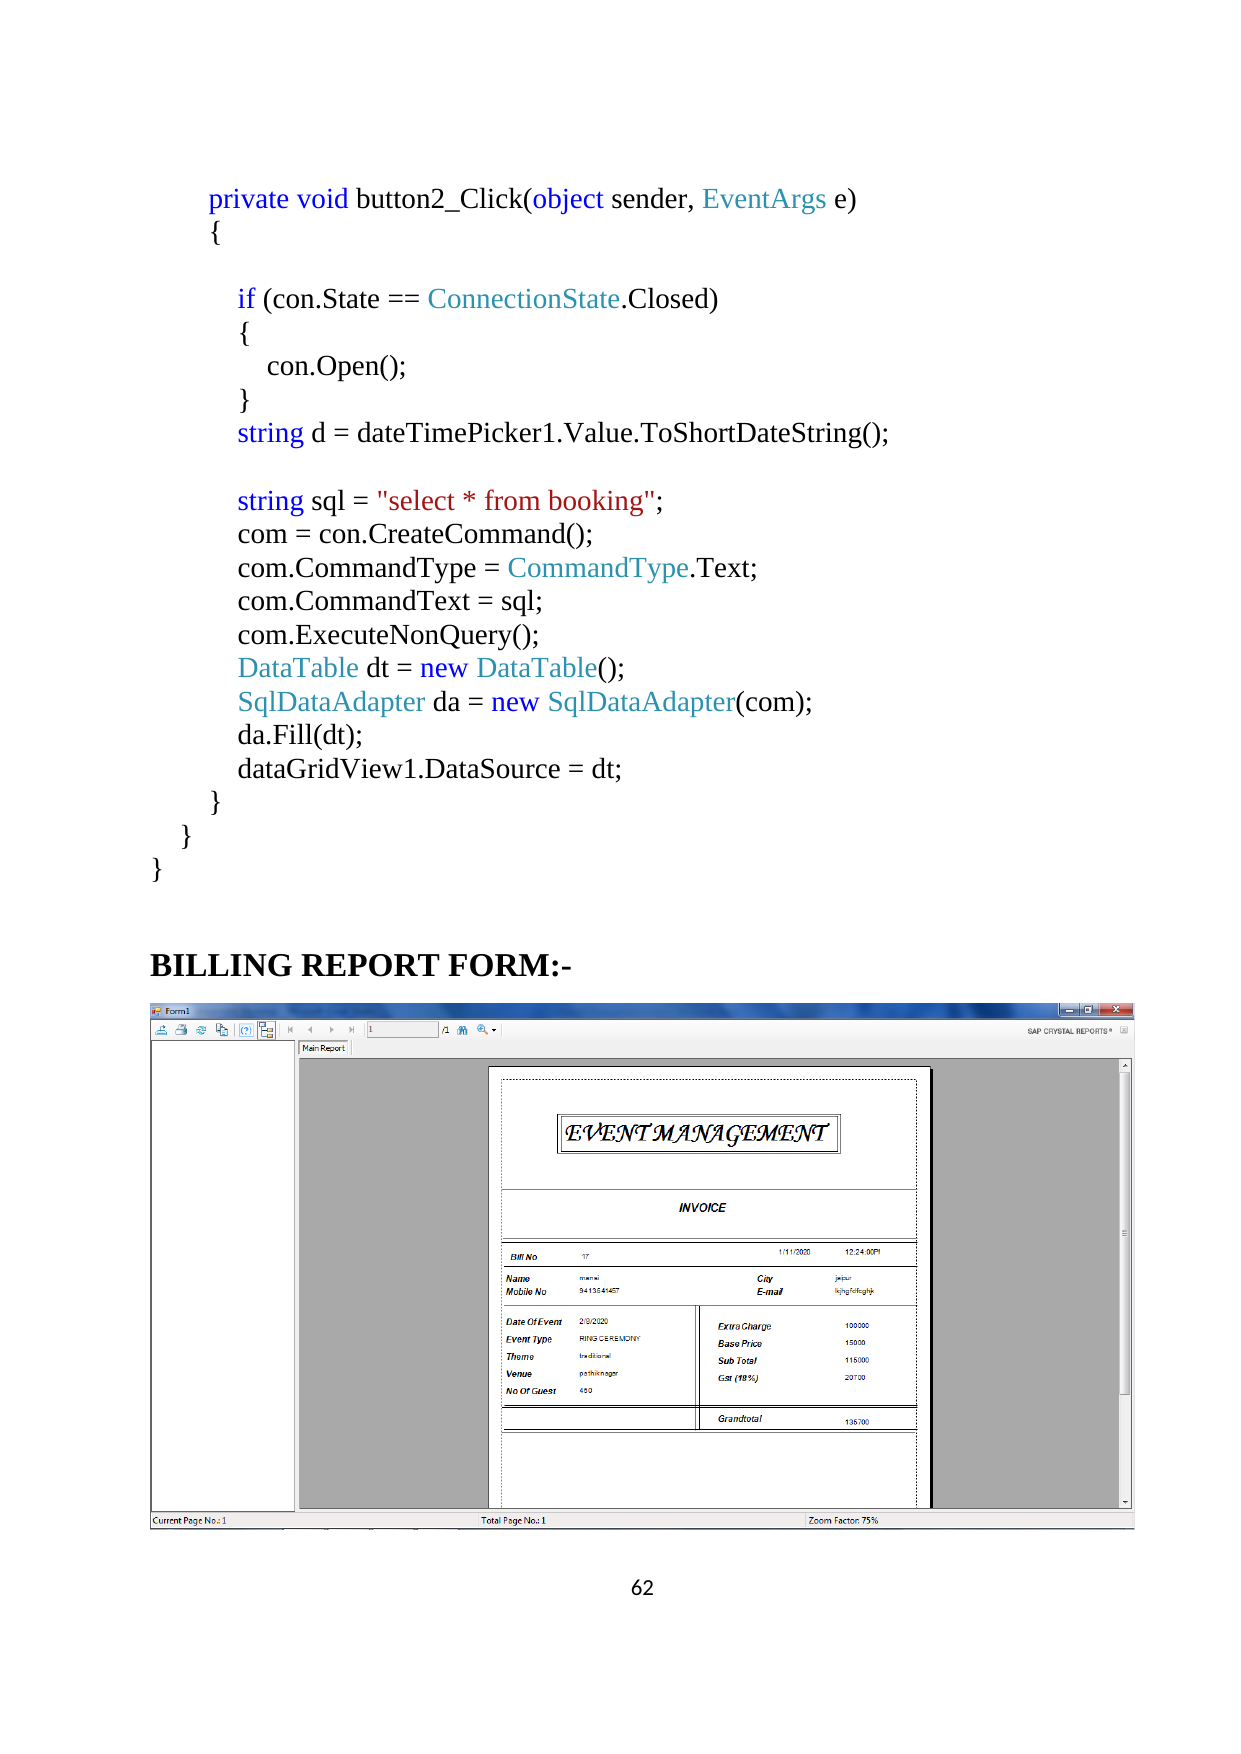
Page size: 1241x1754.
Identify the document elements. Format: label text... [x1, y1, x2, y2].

text string sql = "select * from booking"; [150, 483, 1134, 516]
text { [150, 315, 1134, 348]
text BILLING REPORT FORM:- [150, 946, 1134, 984]
text con.Open(); [150, 348, 1134, 382]
text { [150, 214, 1134, 248]
picture [150, 1003, 1135, 1530]
text } [150, 382, 1134, 416]
text private void button2_Click(object sender, EventArgs e) [150, 181, 1134, 214]
text com.ExecuteNonQuery(); [150, 617, 1134, 650]
text SqlDataAdapter da = new SqlDataAdapter(com); [150, 684, 1134, 717]
text da.Fill(dt); [150, 717, 1134, 751]
text com.CommandText = sql; [150, 583, 1134, 617]
text } [150, 852, 1134, 885]
text DataTable dt = new DataTable(); [150, 650, 1134, 684]
text com = con.CreateCommand(); [150, 516, 1134, 550]
text if (con.State == ConnectionState.Closed) [150, 281, 1134, 315]
text } [150, 818, 1134, 852]
text } [150, 784, 1134, 818]
text string d = dateTimePicker1.Value.ToShortDateString(); [150, 416, 1134, 449]
text dataGridView1.DataSource = dt; [150, 751, 1134, 784]
text com.CommandType = CommandType.Text; [150, 550, 1134, 583]
